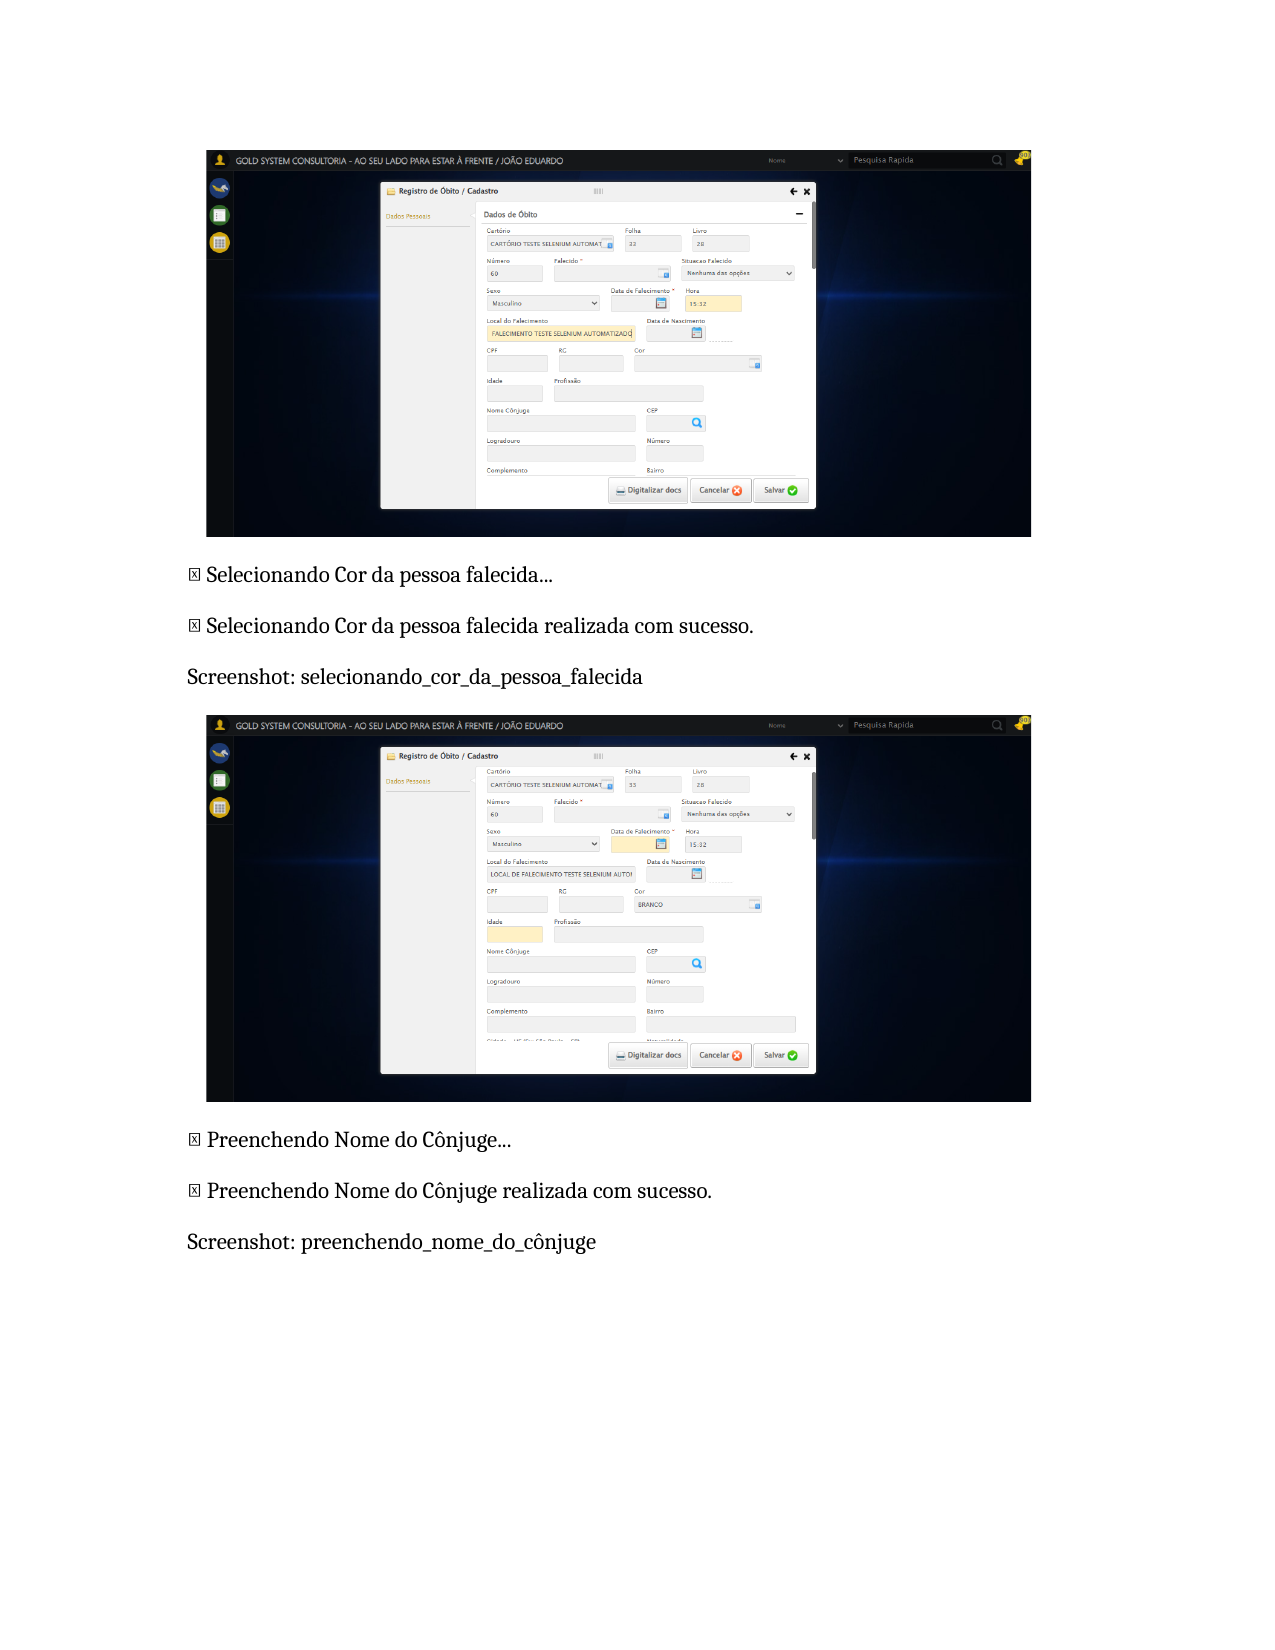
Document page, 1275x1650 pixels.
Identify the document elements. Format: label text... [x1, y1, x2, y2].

picture [206, 150, 1032, 537]
text Screenshot: selecionando_cor_da_pessoa_falecida [187, 664, 1087, 690]
picture [206, 715, 1032, 1102]
text ✅ Preenchendo Nome do Cônjuge realizada com sucesso. [187, 1178, 1087, 1204]
text 🔄 Preenchendo Nome do Cônjuge... [187, 1127, 1087, 1153]
text Screenshot: preenchendo_nome_do_cônjuge [187, 1229, 1087, 1255]
text ✅ Selecionando Cor da pessoa falecida realizada com sucesso. [187, 613, 1087, 639]
text 🔄 Selecionando Cor da pessoa falecida... [187, 562, 1087, 588]
